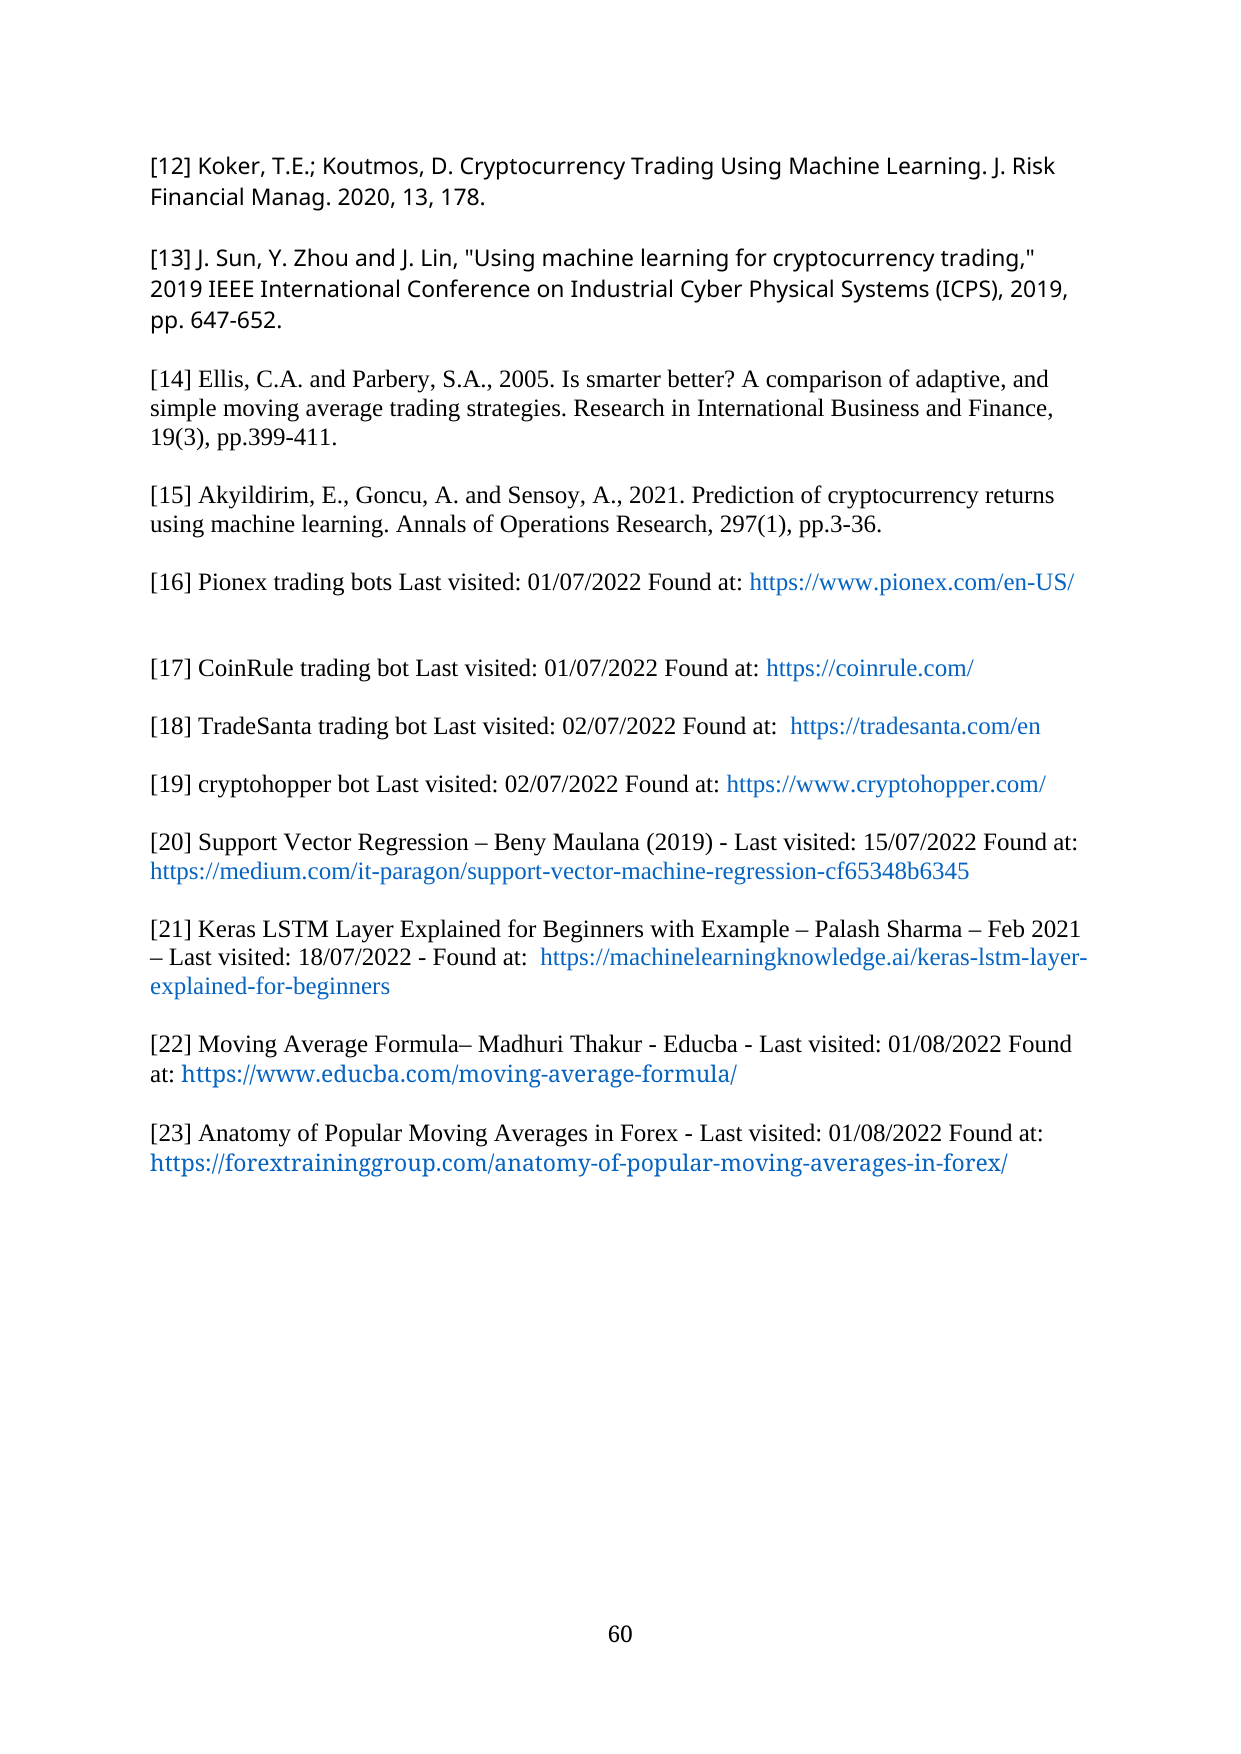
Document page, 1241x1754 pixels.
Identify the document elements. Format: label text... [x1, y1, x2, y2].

text [22] Moving Average Formula– Madhuri Thakur - Educba - Last visited: 01/08/2022 Found at: https://www.educba.com/moving-average-formula/ [150, 1029, 1090, 1089]
text [15] Akyildirim, E., Goncu, A. and Sensoy, A., 2021. Prediction of cryptocurrency returns using machine learning. Annals of Operations Research, 297(1), pp.3-36. [150, 480, 1090, 537]
text [12] Koker, T.E.; Koutmos, D. Cryptocurrency Trading Using Machine Learning. J. Risk Financial Manag. 2020, 13, 178. [150, 150, 1090, 212]
text [17] CoinRule trading bot Last visited: 01/07/2022 Found at: https://coinrule.com/ [150, 653, 1090, 682]
text [20] Support Vector Regression – Beny Maulana (2019) - Last visited: 15/07/2022 Found at: https://medium.com/it-paragon/support-vector-machine-regression-cf65348b6345 [150, 827, 1090, 884]
text [19] cryptohopper bot Last visited: 02/07/2022 Found at: https://www.cryptohopper.com/ [150, 769, 1090, 798]
text [18] TradeSanta trading bot Last visited: 02/07/2022 Found at: https://tradesanta.com/en [150, 711, 1090, 740]
text [13] J. Sun, Y. Zhou and J. Lin, "Using machine learning for cryptocurrency trading," 2019 IEEE International Conference on Industrial Cyber Physical Systems (ICPS), 2019, pp. 647-652. [150, 242, 1090, 335]
text [16] Pionex trading bots Last visited: 01/07/2022 Found at: https://www.pionex.com/en-US/ [150, 567, 1090, 595]
text [21] Keras LSTM Layer Explained for Beginners with Example – Palash Sharma – Feb 2021 – Last visited: 18/07/2022 - Found at: https://machinelearningknowledge.ai/keras-lstm-layer-explained-for-beginners [150, 914, 1090, 1000]
text [14] Ellis, C.A. and Parbery, S.A., 2005. Is smarter better? A comparison of adaptive, and simple moving average trading strategies. Research in International Business and Finance, 19(3), pp.399-411. [150, 364, 1090, 451]
text [23] Anatomy of Popular Moving Averages in Forex - Last visited: 01/08/2022 Found at: https://forextraininggroup.com/anatomy-of-popular-moving-averages-in-forex/ [150, 1118, 1090, 1178]
